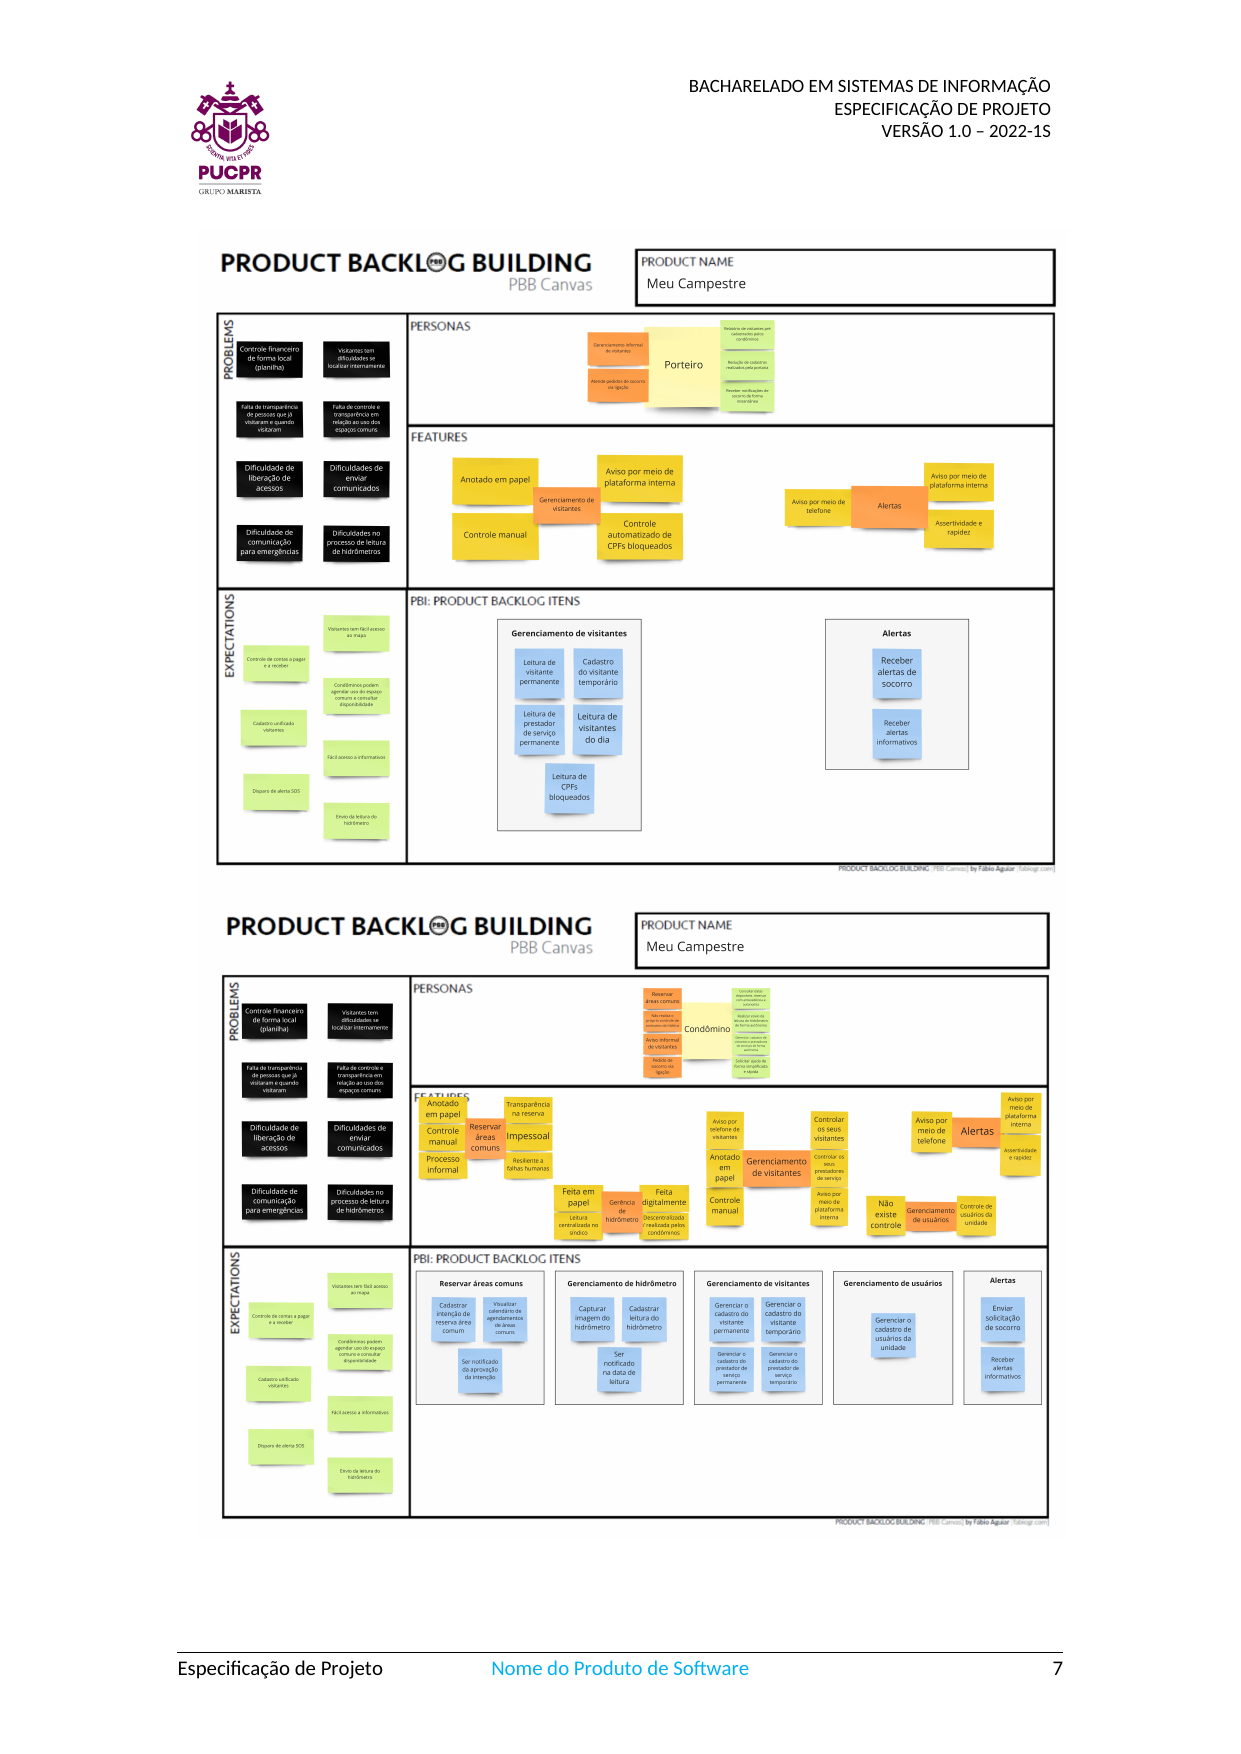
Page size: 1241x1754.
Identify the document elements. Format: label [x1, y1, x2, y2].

picture [188, 73, 271, 202]
